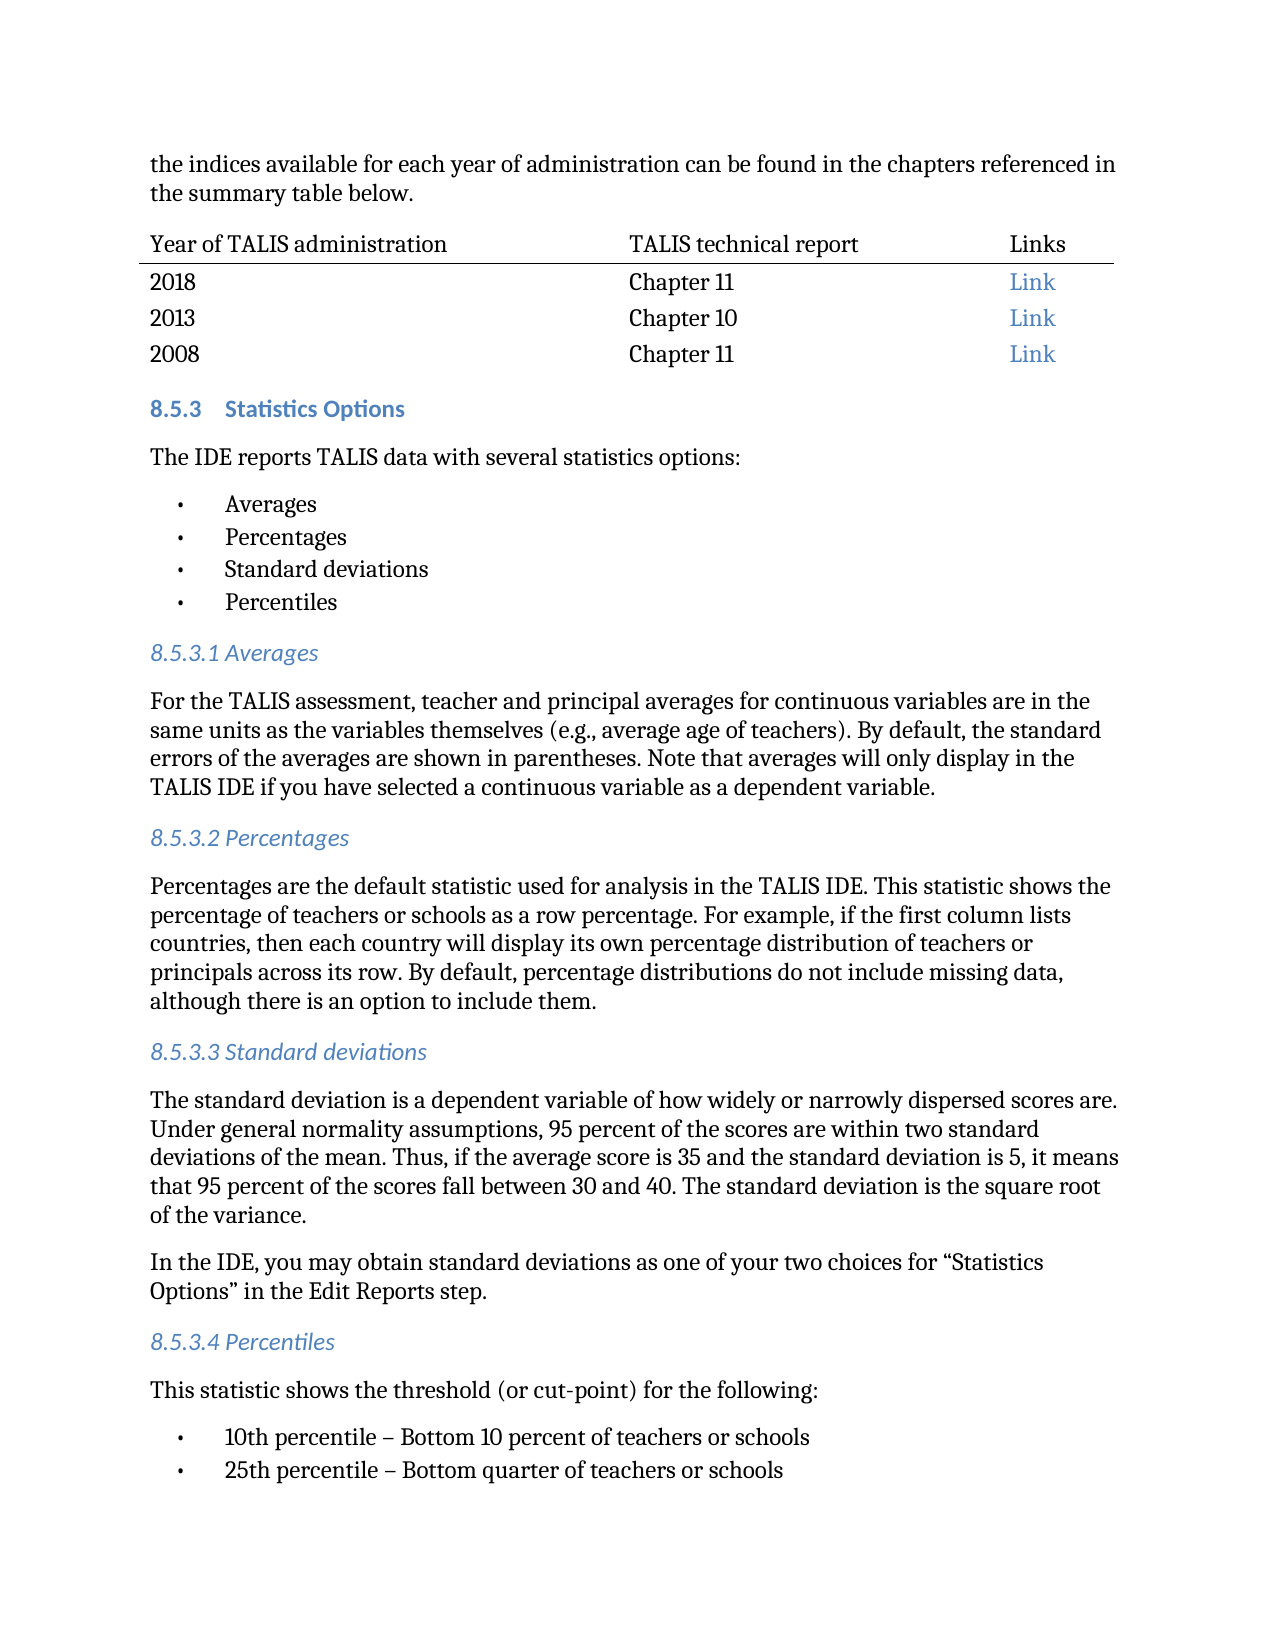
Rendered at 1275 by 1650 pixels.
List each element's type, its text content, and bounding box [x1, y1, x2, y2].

list Averages [175, 490, 1125, 519]
list Standard deviations [175, 555, 1125, 584]
text In the IDE, you may obtain standard deviations as one of your two choices for “Statistics Options” in the Edit Reports step. [150, 1248, 1125, 1306]
text Percentages are the default statistic used for analysis in the TALIS IDE. This statistic shows the percentage of teachers or schools as a row percentage. For example, if the first column lists countries, then each country will display its own percentage distribution of teachers or principals across its row. By default, percentage distributions do not include missing data, although there is an option to include them. [150, 872, 1125, 1016]
list Percentiles [175, 588, 1125, 617]
text For the TALIS assessment, teacher and principal averages for continuous variables are in the same units as the variables themselves (e.g., average age of teachers). By default, the standard errors of the averages are shown in parentheses. Note that averages will only display in the TALIS IDE if you have selected a continuous variable as a dependent variable. [150, 687, 1125, 802]
list 25th percentile – Bottom quarter of teachers or schools [175, 1456, 1125, 1484]
list Percentages [175, 523, 1125, 552]
subtitle 8.5.3.1 Averages [150, 637, 1125, 668]
subtitle 8.5.3 Statistics Options [150, 394, 1125, 424]
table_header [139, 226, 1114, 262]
text This statistic shows the threshold (or cut-point) for the following: [150, 1376, 1125, 1404]
text The standard deviation is a dependent variable of how widely or narrowly dispersed scores are. Under general normality assumptions, 95 percent of the scores are within two standard deviations of the mean. Thus, if the average score is 35 and the standard deviation is 5, it means that 95 percent of the scores fall between 30 and 40. The standard deviation is the square root of the variance. [150, 1086, 1125, 1229]
list 10th percentile – Bottom 10 percent of teachers or schools [175, 1423, 1125, 1452]
text The IDE reports TALIS data with several statistics options: [150, 443, 1125, 472]
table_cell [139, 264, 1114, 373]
subtitle 8.5.3.4 Percentiles [150, 1327, 1125, 1357]
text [150, 150, 1125, 207]
subtitle 8.5.3.3 Standard deviations [150, 1036, 1125, 1067]
subtitle 8.5.3.2 Percentages [150, 823, 1125, 853]
